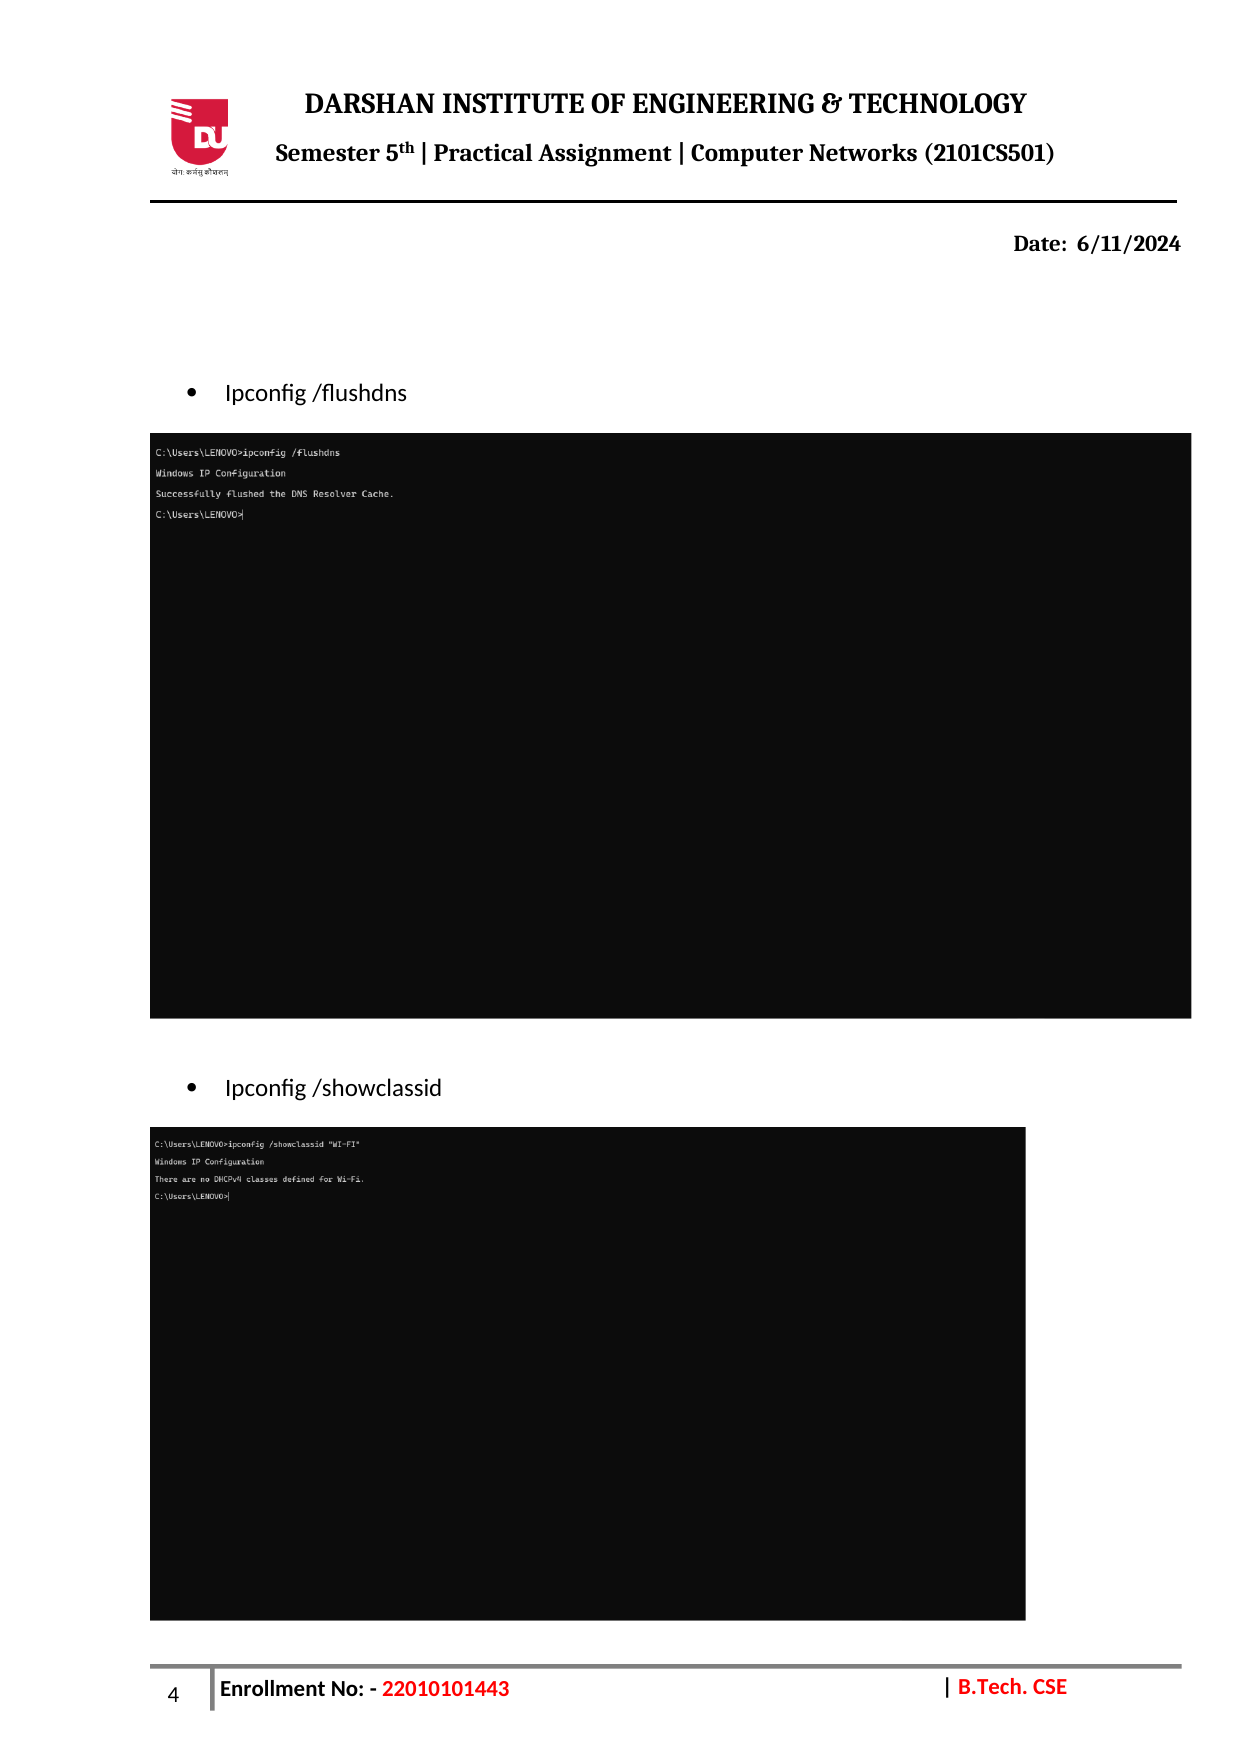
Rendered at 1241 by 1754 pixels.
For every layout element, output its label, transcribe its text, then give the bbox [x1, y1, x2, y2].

list Ipconfig /showclassid [187, 1072, 1205, 1102]
text Date: 6/11/2024 [135, 231, 1181, 257]
picture [150, 1127, 1026, 1621]
list Ipconfig /flushdns [187, 377, 1205, 408]
picture [171, 98, 228, 177]
picture [150, 433, 1192, 1019]
